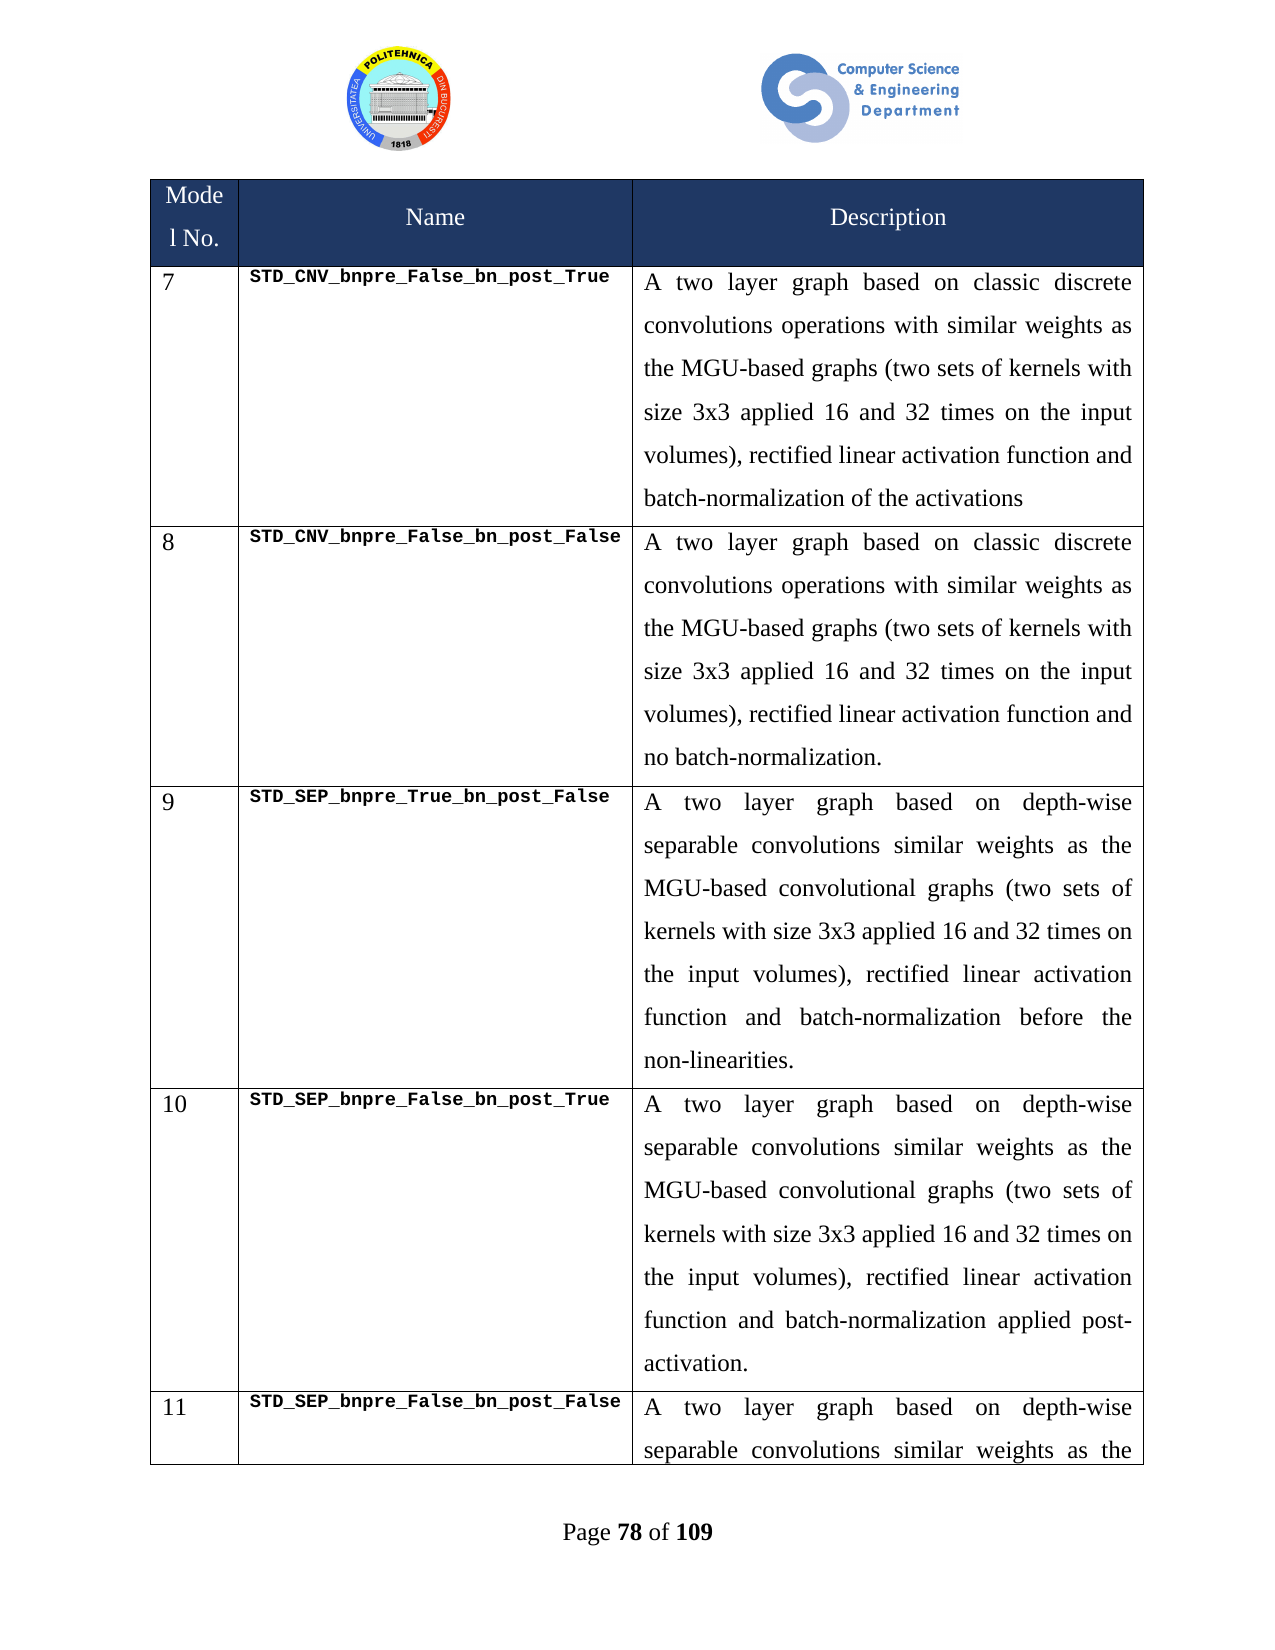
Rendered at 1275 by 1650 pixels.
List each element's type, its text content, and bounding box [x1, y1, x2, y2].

table_cell A two layer graph based on classic discrete convolutions operations with similar weights as the MGU-based graphs (two sets of kernels with size 3x3 applied 16 and 32 times on the input volumes), rectified linear activation function and no batch-normalization. [633, 527, 1143, 786]
table_cell STD_CNV_bnpre_False_bn_post_True [239, 267, 632, 526]
table_header Name [239, 180, 632, 266]
table_cell 8 [151, 527, 238, 786]
table_cell 11 [151, 1392, 238, 1464]
table_cell A two layer graph based on depth-wise separable convolutions similar weights as the MGU-based convolutional graphs (two sets of kernels with size 3x3 applied 16 and 32 times on the input volumes), rectified linear activation function and batch-normalization before the non-linearities. [633, 787, 1143, 1088]
table_cell STD_SEP_bnpre_False_bn_post_True [239, 1089, 632, 1391]
table_cell 9 [151, 787, 238, 1088]
table_cell STD_SEP_bnpre_True_bn_post_False [239, 787, 632, 1088]
table_header Description [633, 180, 1143, 266]
table_cell A two layer graph based on depth-wise separable convolutions similar weights as the MGU-based convolutional graphs (two sets of kernels with size 3x3 applied 16 and 32 times on the input volumes), rectified linear activation function and batch-normalization applied post-activation. [633, 1089, 1143, 1391]
table_cell STD_CNV_bnpre_False_bn_post_False [239, 527, 632, 786]
table_cell 7 [151, 267, 238, 526]
table_cell STD_SEP_bnpre_False_bn_post_False [239, 1392, 632, 1464]
table_cell A two layer graph based on classic discrete convolutions operations with similar weights as the MGU-based graphs (two sets of kernels with size 3x3 applied 16 and 32 times on the input volumes), rectified linear activation function and batch-normalization of the activations [633, 267, 1143, 526]
picture [760, 53, 963, 144]
table_cell 10 [151, 1089, 238, 1391]
picture [346, 46, 451, 151]
table_header Model No. [151, 180, 238, 266]
